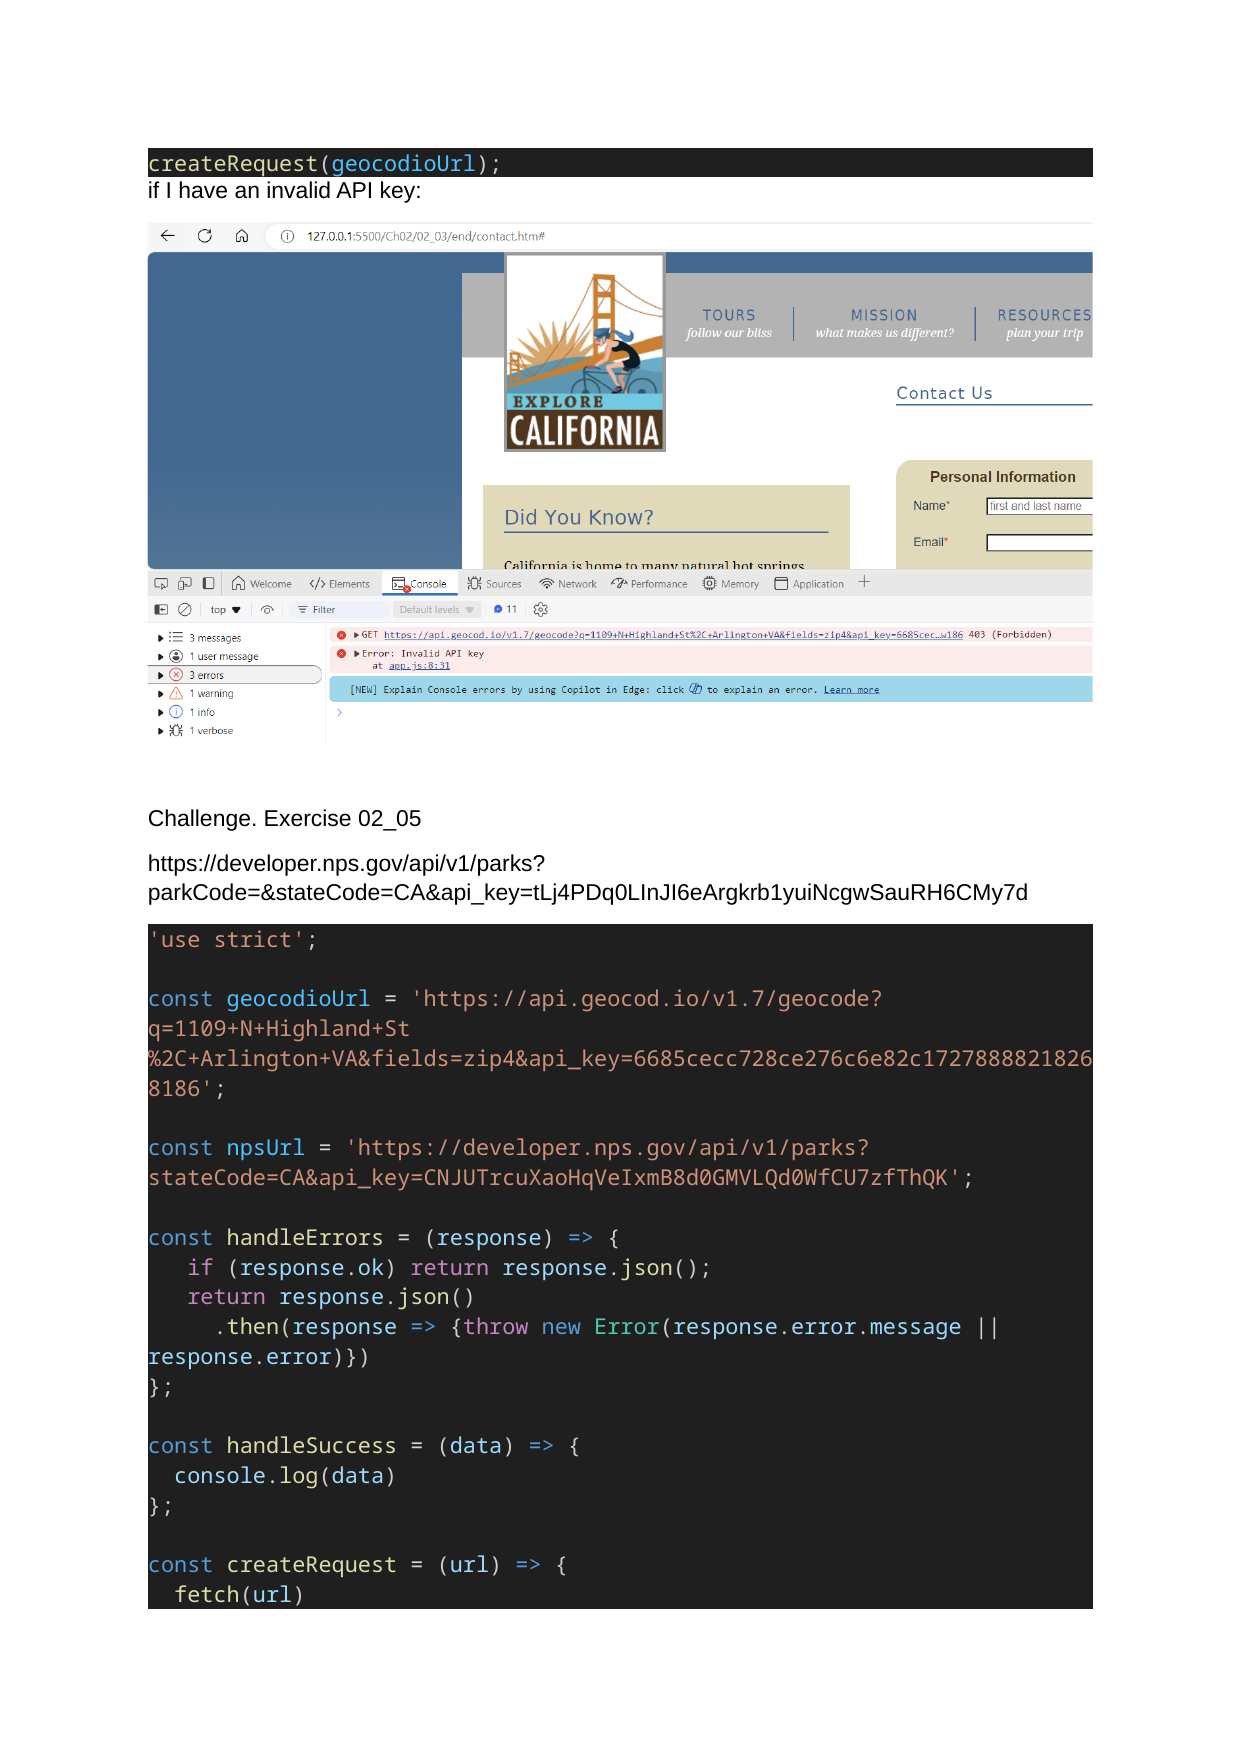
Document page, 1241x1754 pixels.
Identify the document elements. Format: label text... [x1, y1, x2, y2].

picture [147, 222, 1093, 742]
text if (response.ok) return response.json(); [148, 1251, 1093, 1281]
text const geocodioUrl = 'https://api.geocod.io/v1.7/geocode?q=1109+N+Highland+St%2C+Arlington+VA&fields=zip4&api_key=6685cecc728ce276c6e82c17278888218268186'; [148, 983, 1093, 1102]
text }; [148, 1371, 1093, 1400]
text }; [148, 1490, 1093, 1519]
text return response.json() [148, 1281, 1093, 1311]
text const handleErrors = (response) => { [148, 1222, 1093, 1251]
text .then(response => {throw new Error(response.error.message || response.error)}) [148, 1311, 1093, 1371]
text Challenge. Exercise 02_05 [148, 805, 1093, 831]
text https://developer.nps.gov/api/v1/parks?parkCode=&stateCode=CA&api_key=tLj4PDq0LInJI6eArgkrb1yuiNcgwSauRH6CMy7d [148, 850, 1093, 905]
text const createRequest = (url) => { [148, 1549, 1093, 1579]
text console.log(data) [148, 1460, 1093, 1490]
text const npsUrl = 'https://developer.nps.gov/api/v1/parks?stateCode=CA&api_key=CNJUTrcuXaoHqVeIxmB8d0GMVLQd0WfCU7zfThQK'; [148, 1132, 1093, 1192]
text if I have an invalid API key: [148, 177, 1093, 204]
text 'use strict'; [148, 924, 1093, 953]
text fetch(url) [148, 1579, 1093, 1609]
text const handleSuccess = (data) => { [148, 1430, 1093, 1460]
text createRequest(geocodioUrl); [148, 148, 1093, 177]
